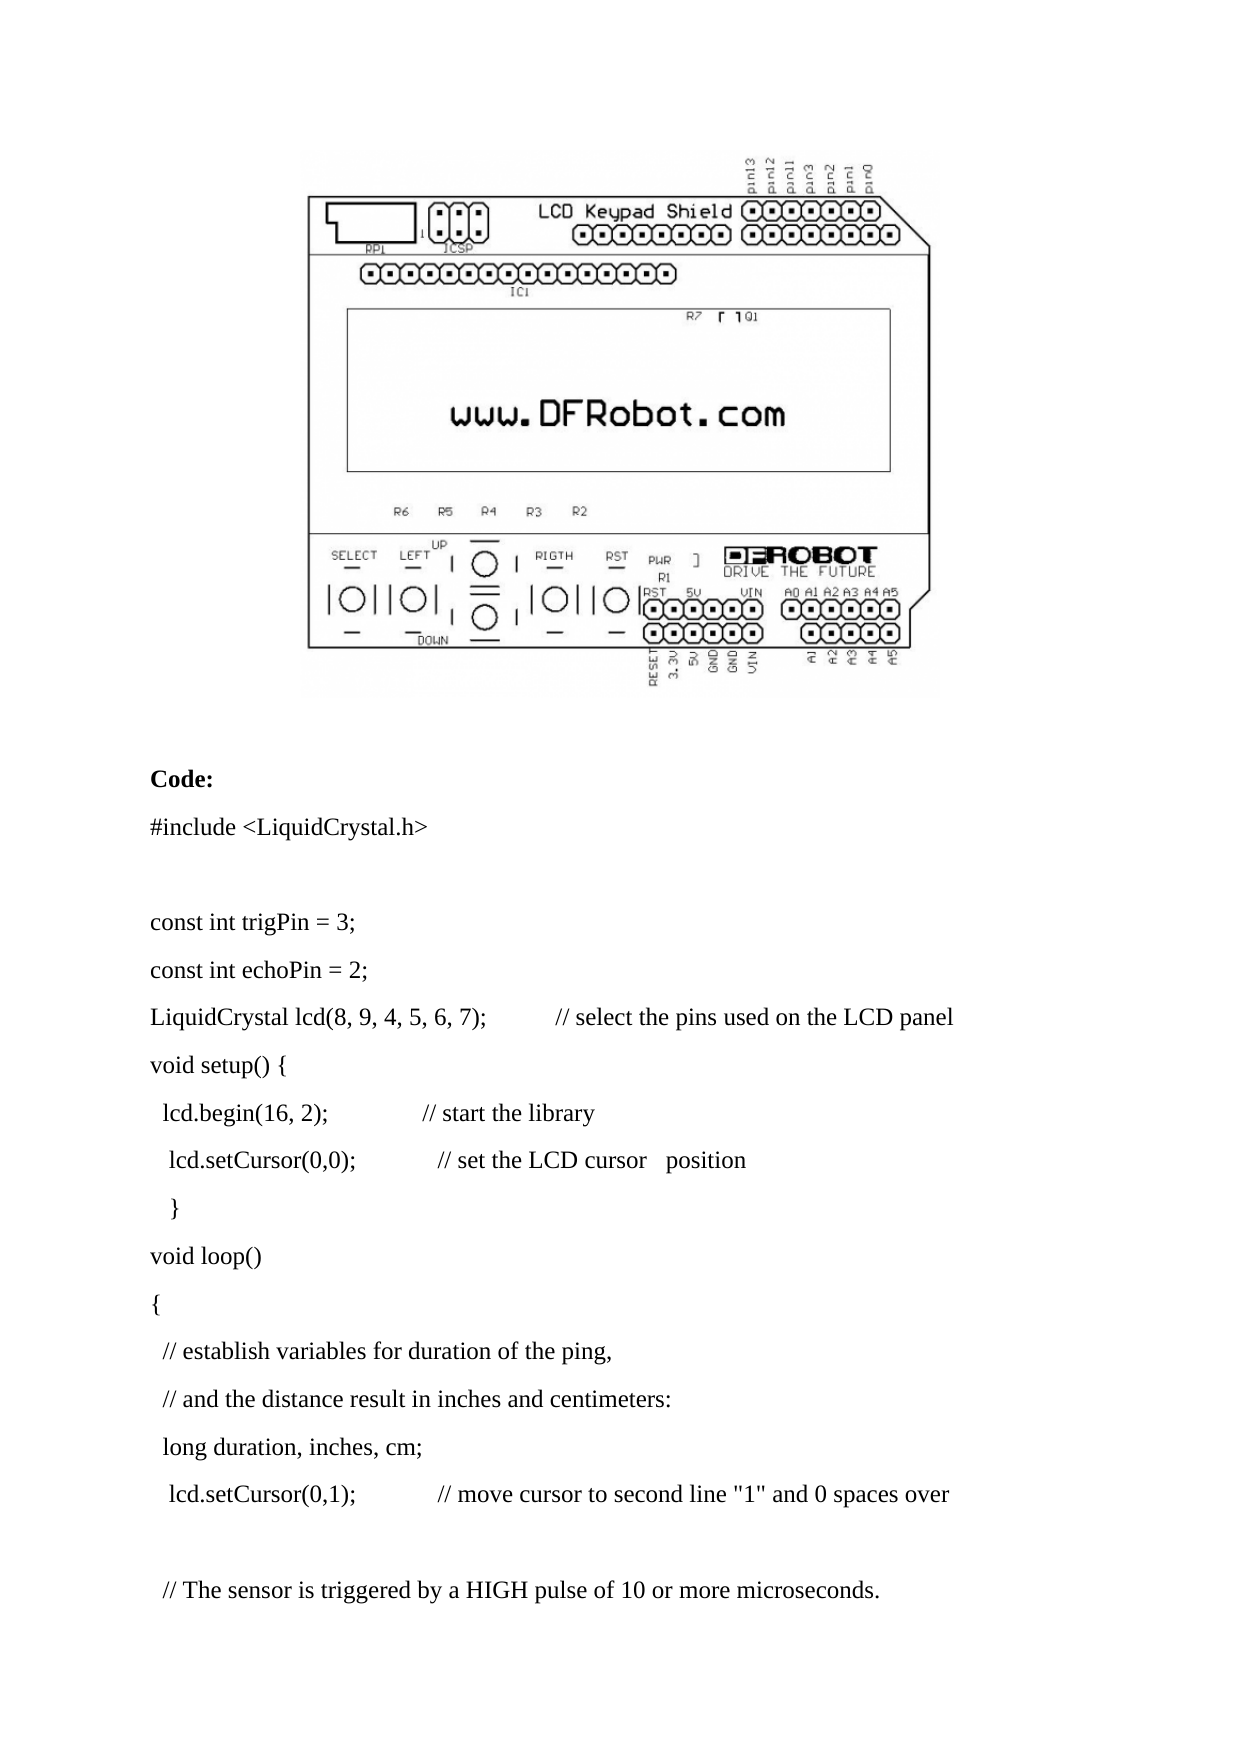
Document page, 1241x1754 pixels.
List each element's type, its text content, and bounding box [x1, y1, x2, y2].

text void setup() { [150, 1050, 1090, 1079]
text // and the distance result in inches and centimeters: [150, 1384, 1090, 1413]
picture [300, 150, 941, 698]
text long duration, inches, cm; [150, 1432, 1090, 1461]
text lcd.begin(16, 2); // start the library [150, 1098, 1090, 1127]
text Code: [150, 764, 1090, 793]
text } [150, 1193, 1090, 1222]
text const int trigPin = 3; [150, 907, 1090, 936]
text // establish variables for duration of the ping, [150, 1336, 1090, 1365]
text const int echoPin = 2; [150, 955, 1090, 983]
text LiquidCrystal lcd(8, 9, 4, 5, 6, 7); // select the pins used on the LCD panel [150, 1002, 1090, 1031]
text { [150, 1289, 1090, 1317]
text void loop() [150, 1241, 1090, 1270]
text lcd.setCursor(0,0); // set the LCD cursor position [150, 1146, 1090, 1174]
text #include <LiquidCrystal.h> [150, 812, 1090, 840]
text // The sensor is triggered by a HIGH pulse of 10 or more microseconds. [150, 1575, 1090, 1604]
text lcd.setCursor(0,1); // move cursor to second line "1" and 0 spaces over [150, 1479, 1090, 1508]
